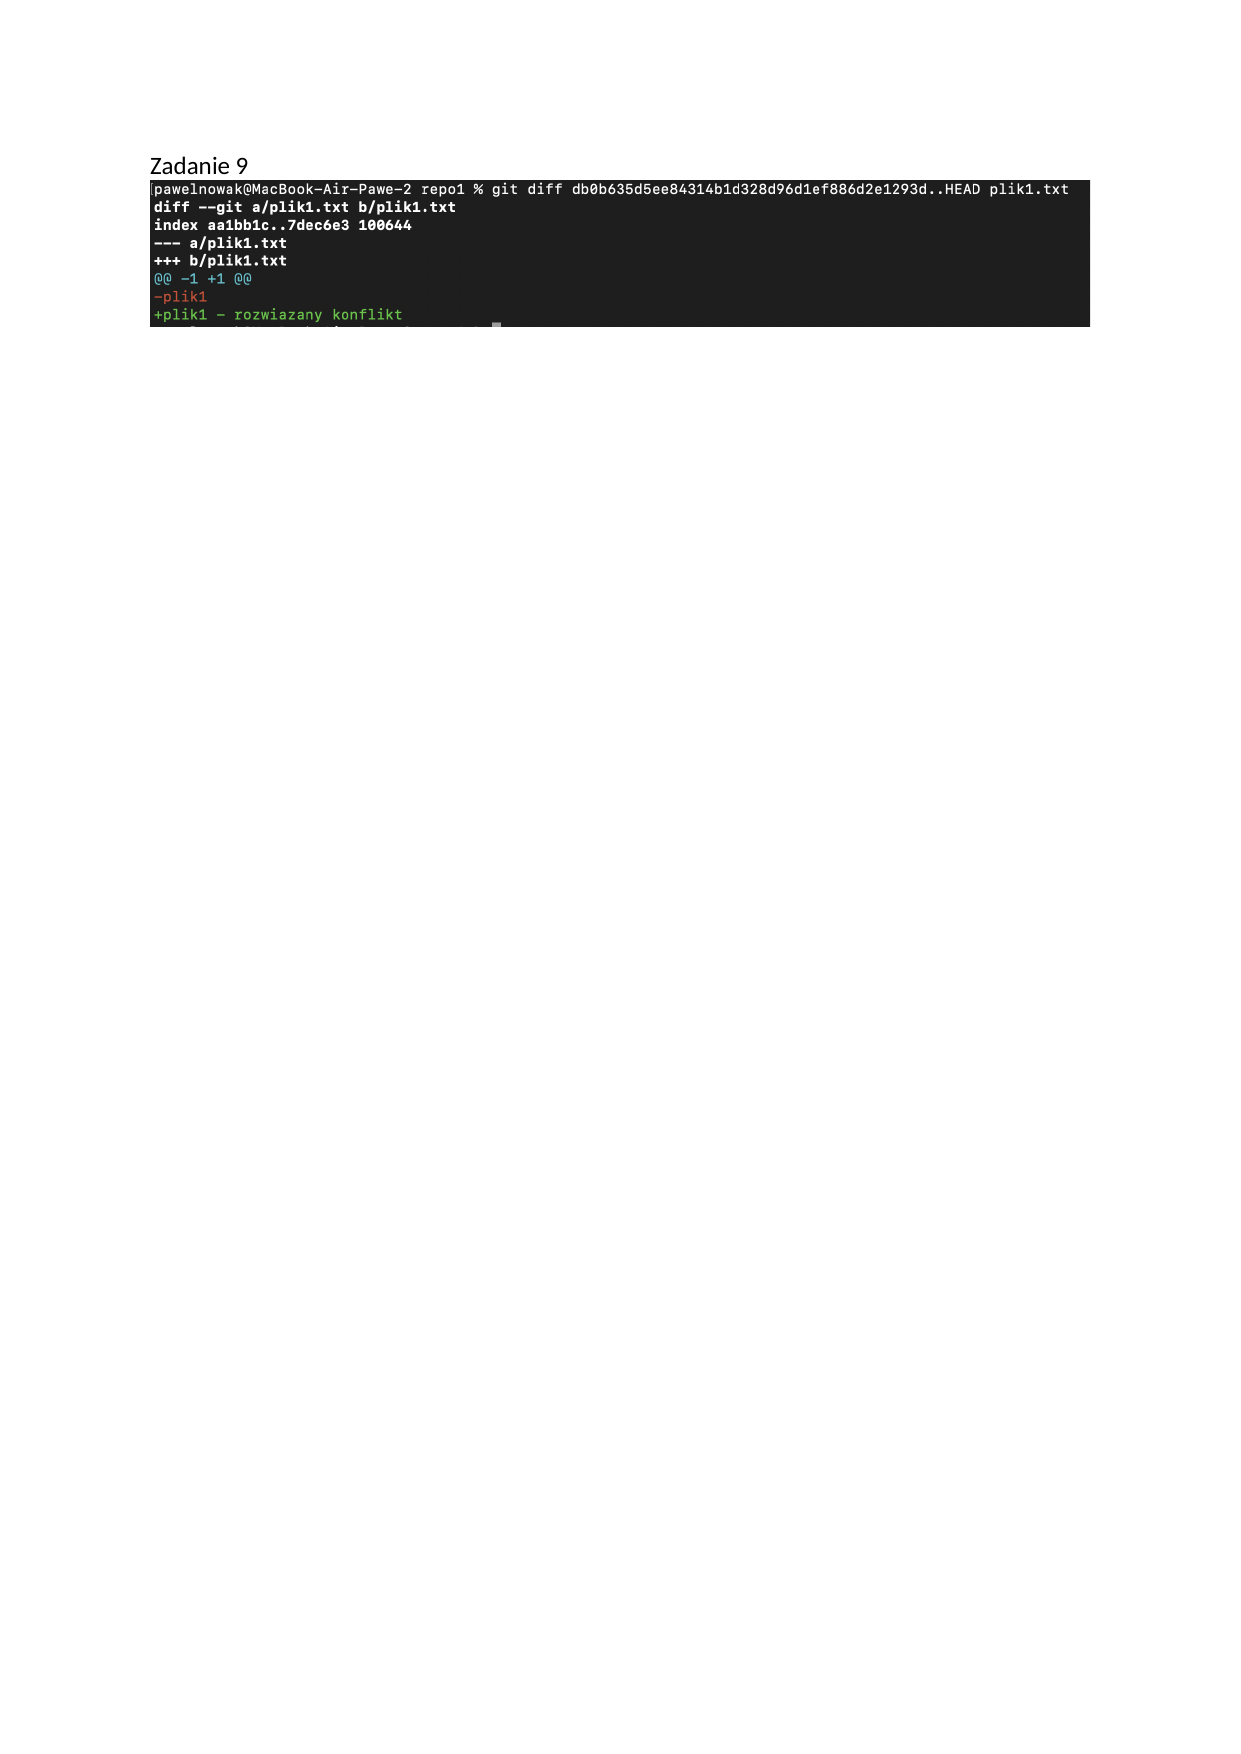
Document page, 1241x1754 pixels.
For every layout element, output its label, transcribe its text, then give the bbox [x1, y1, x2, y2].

picture [150, 180, 1091, 327]
text Zadanie 9 [150, 150, 1090, 180]
